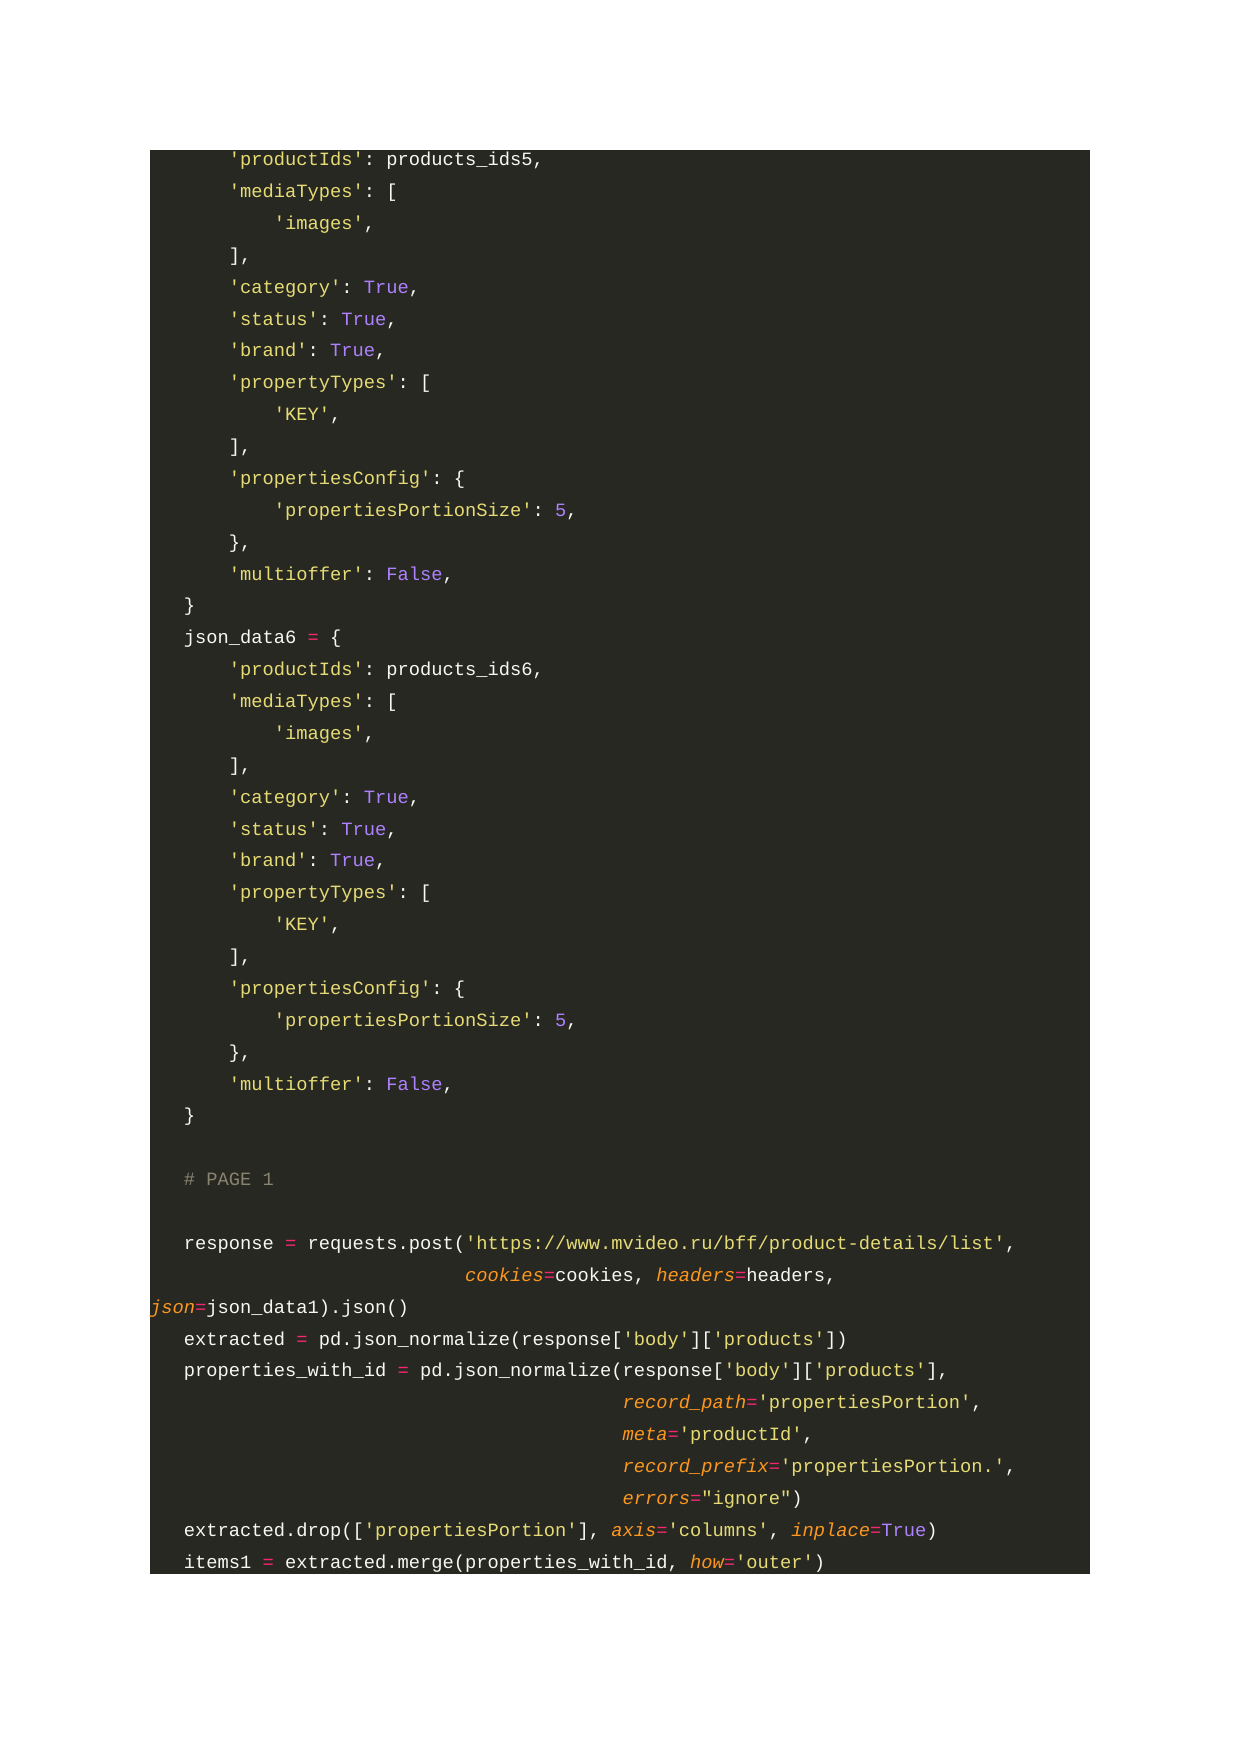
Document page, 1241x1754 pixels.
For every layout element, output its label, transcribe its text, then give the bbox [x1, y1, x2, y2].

text 'KEY', [150, 405, 1090, 426]
text 'propertyTypes': [ [150, 373, 1090, 394]
text 'propertiesPortionSize': 5, [150, 501, 1090, 522]
text record_path='propertiesPortion', [150, 1393, 1090, 1414]
text cookies=cookies, headers=headers, json=json_data1).json() [150, 1266, 1090, 1319]
text 'images', [150, 214, 1090, 235]
text record_prefix='propertiesPortion.', [150, 1457, 1090, 1478]
text 'mediaTypes': [ [150, 692, 1090, 713]
text ], [150, 437, 1090, 458]
text 'images', [150, 724, 1090, 745]
text 'multioffer': False, [150, 564, 1090, 586]
text 'mediaTypes': [ [150, 182, 1090, 203]
text 'status': True, [150, 309, 1090, 331]
text json_data6 = { [150, 628, 1090, 649]
text }, [150, 1042, 1090, 1064]
text 'brand': True, [150, 341, 1090, 362]
text 'propertiesPortionSize': 5, [150, 1011, 1090, 1032]
text 'propertiesConfig': { [150, 469, 1090, 490]
text ], [150, 947, 1090, 968]
text 'multioffer': False, [150, 1074, 1090, 1096]
text 'category': True, [150, 787, 1090, 809]
text }, [150, 532, 1090, 554]
text extracted = pd.json_normalize(response['body']['products']) [150, 1329, 1090, 1351]
text extracted.drop(['propertiesPortion'], axis='columns', inplace=True) [150, 1521, 1090, 1542]
text 'status': True, [150, 819, 1090, 841]
text 'productIds': products_ids5, [150, 150, 1090, 171]
text meta='productId', [150, 1425, 1090, 1446]
text 'category': True, [150, 277, 1090, 299]
text errors="ignore") [150, 1489, 1090, 1510]
text ], [150, 246, 1090, 267]
text response = requests.post('https://www.mvideo.ru/bff/product-details/list', [150, 1234, 1090, 1255]
text 'brand': True, [150, 851, 1090, 872]
text items1 = extracted.merge(properties_with_id, how='outer') [150, 1552, 1090, 1574]
text } [150, 1106, 1090, 1127]
text ], [150, 756, 1090, 777]
text 'propertiesConfig': { [150, 979, 1090, 1000]
text 'propertyTypes': [ [150, 883, 1090, 904]
text # PAGE 1 [150, 1170, 1090, 1191]
text } [150, 596, 1090, 617]
text properties_with_id = pd.json_normalize(response['body']['products'], [150, 1361, 1090, 1382]
text 'productIds': products_ids6, [150, 660, 1090, 681]
text 'KEY', [150, 915, 1090, 936]
